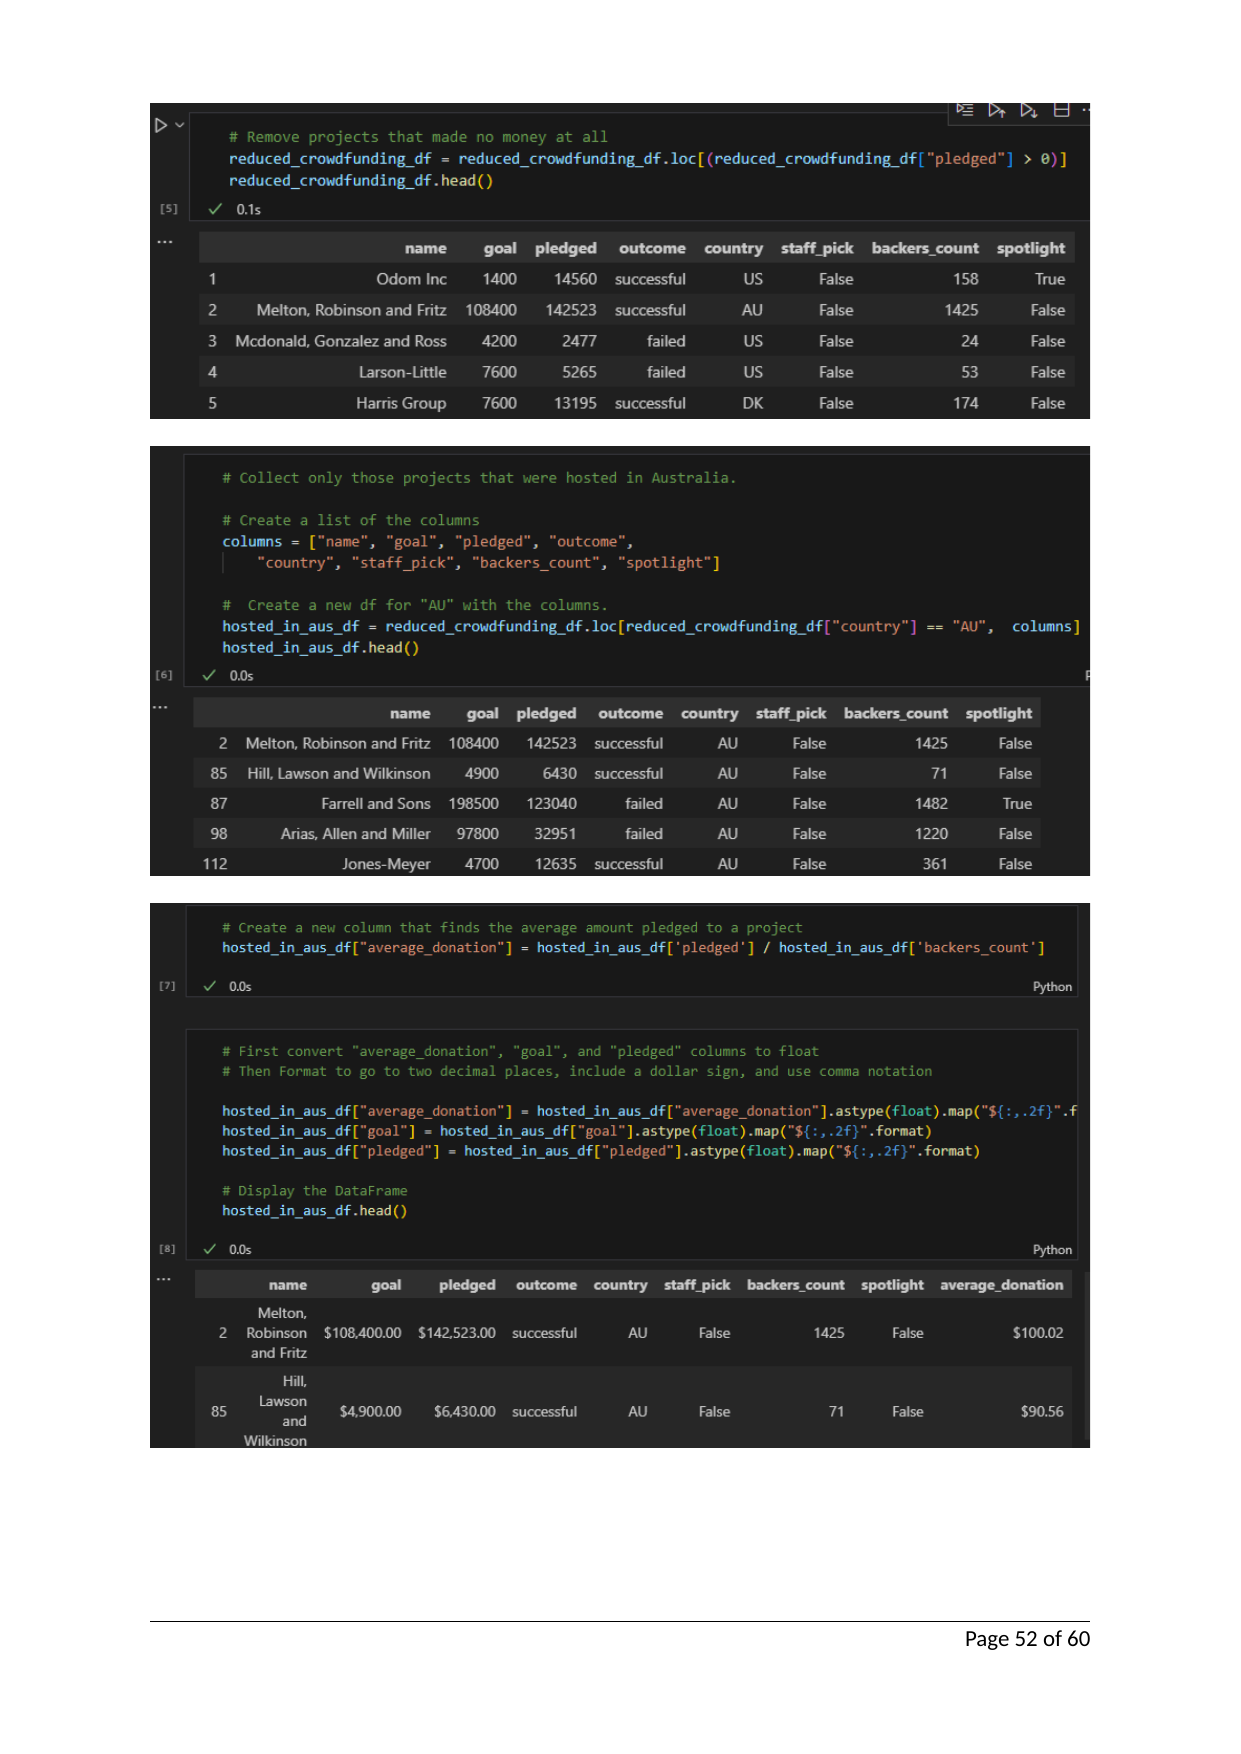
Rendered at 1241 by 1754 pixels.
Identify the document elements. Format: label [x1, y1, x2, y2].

picture [150, 903, 1091, 1448]
picture [150, 103, 1091, 419]
picture [150, 446, 1091, 876]
